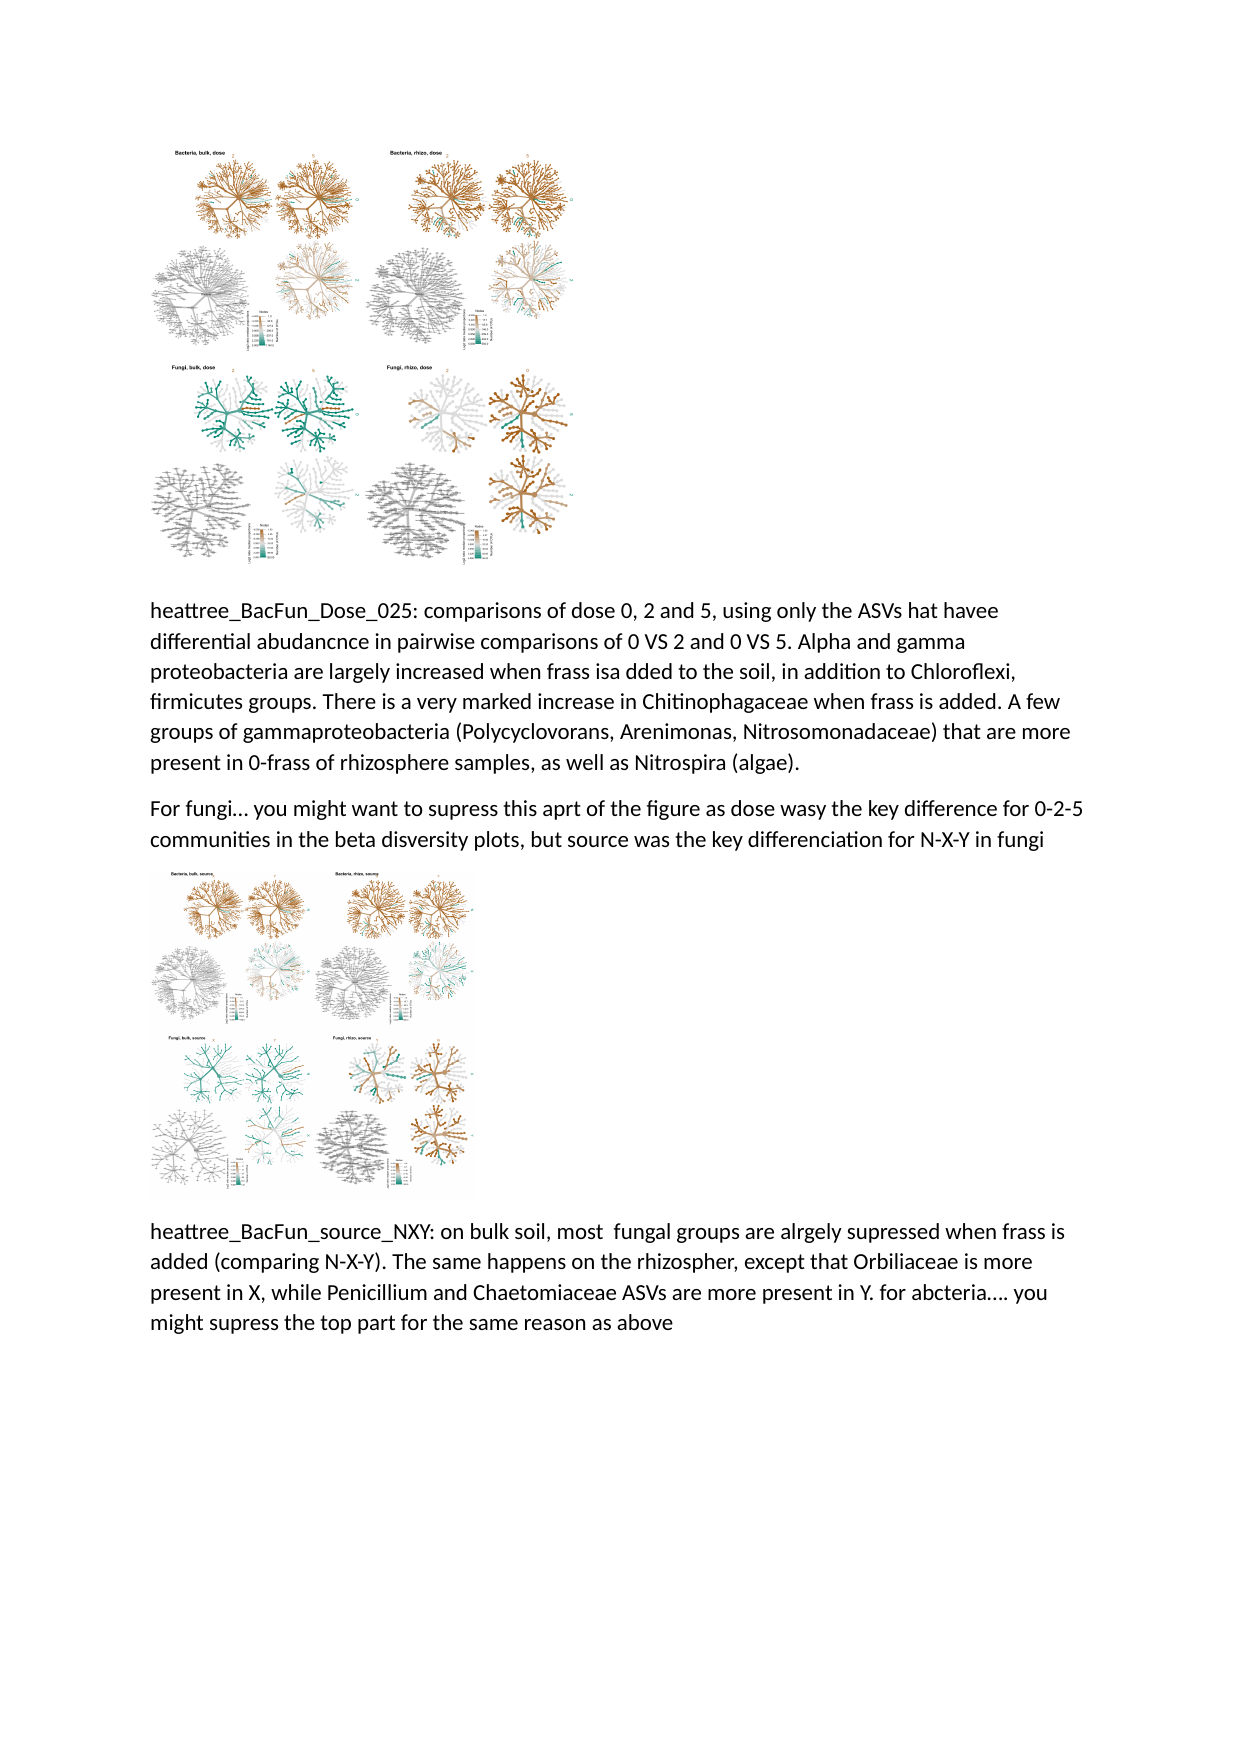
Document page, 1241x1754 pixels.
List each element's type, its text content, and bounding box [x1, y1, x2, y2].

picture [150, 871, 477, 1199]
text heattree_BacFun_Dose_025: comparisons of dose 0, 2 and 5, using only the ASVs hat havee differential abudancnce in pairwise comparisons of 0 VS 2 and 0 VS 5. Alpha and gamma proteobacteria are largely increased when frass isa dded to the soil, in addition to Chloroflexi, firmicutes groups. There is a very marked increase in Chitinophagaceae when frass is added. A few groups of gammaproteobacteria (Polycyclovorans, Arenimonas, Nitrosomonadaceae) that are more present in 0-frass of rhizosphere samples, as well as Nitrospira (algae). [150, 597, 1090, 776]
picture [150, 150, 578, 578]
text heattree_BacFun_source_NXY: on bulk soil, most fungal groups are alrgely supressed when frass is added (comparing N-X-Y). The same happens on the rhizospher, except that Orbiliaceae is more present in X, while Penicillium and Chaetomiaceae ASVs are more present in Y. for abcteria…. you might supress the top part for the same reason as above [150, 1217, 1090, 1336]
text For fungi… you might want to supress this aprt of the figure as dose wasy the key difference for 0-2-5 communities in the beta disversity plots, but source was the key differenciation for N-X-Y in fungi [150, 794, 1090, 853]
